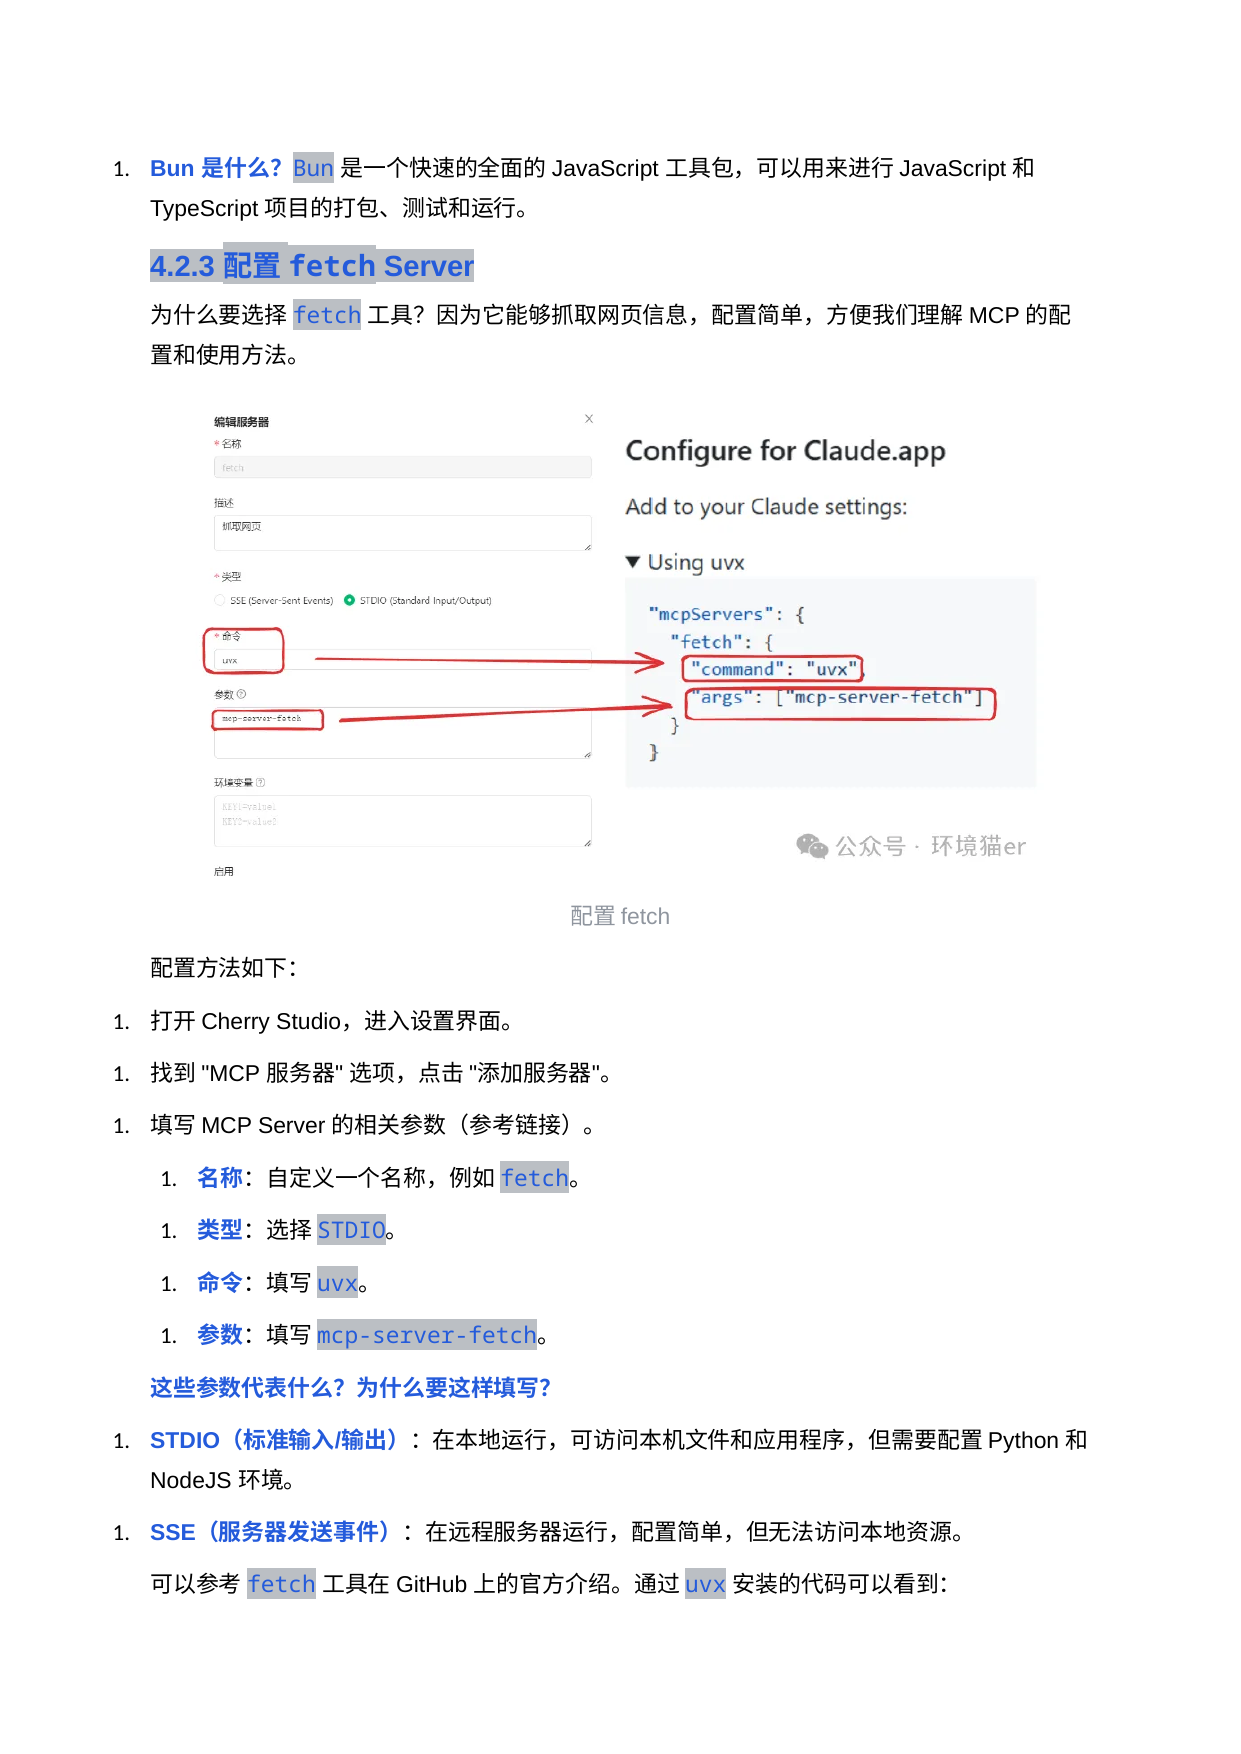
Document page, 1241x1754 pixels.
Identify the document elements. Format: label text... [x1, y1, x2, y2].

text 这些参数代表什么？为什么要这样填写？ [150, 1369, 1090, 1403]
list 找到 "MCP 服务器" 选项，点击 "添加服务器"。 [112, 1055, 1090, 1088]
list 命令：填写 uvx。 [160, 1264, 1090, 1298]
list 名称：自定义一个名称，例如 fetch。 [160, 1159, 1090, 1193]
text 配置fetch [150, 898, 1090, 931]
list 类型：选择 STDIO。 [160, 1212, 1090, 1245]
list 打开 Cherry Studio，进入设置界面。 [112, 1002, 1090, 1036]
text 配置方法如下： [150, 950, 1090, 983]
list 填写 MCP Server 的相关参数（参考链接）。 [112, 1107, 1090, 1140]
list 参数：填写 mcp-server-fetch。 [160, 1317, 1090, 1350]
text 为什么要选择 fetch 工具？因为它能够抓取网页信息，配置简单，方便我们理解 MCP 的配置和使用方法。 [150, 297, 1090, 370]
list STDIO（标准输入/输出）：在本地运行，可访问本机文件和应用程序，但需要配置 Python 和 NodeJS 环境。 [112, 1422, 1090, 1495]
list SSE（服务器发送事件）：在远程服务器运行，配置简单，但无法访问本地资源。 [112, 1514, 1090, 1547]
list Bun 是什么？Bun 是一个快速的全面的 JavaScript 工具包，可以用来进行 JavaScript 和 TypeScript 项目的打包、测试和运行。 [112, 150, 1090, 223]
picture [188, 389, 1052, 880]
text 可以参考 fetch 工具在 GitHub 上的官方介绍。通过 uvx 安装的代码可以看到： [150, 1566, 1090, 1599]
